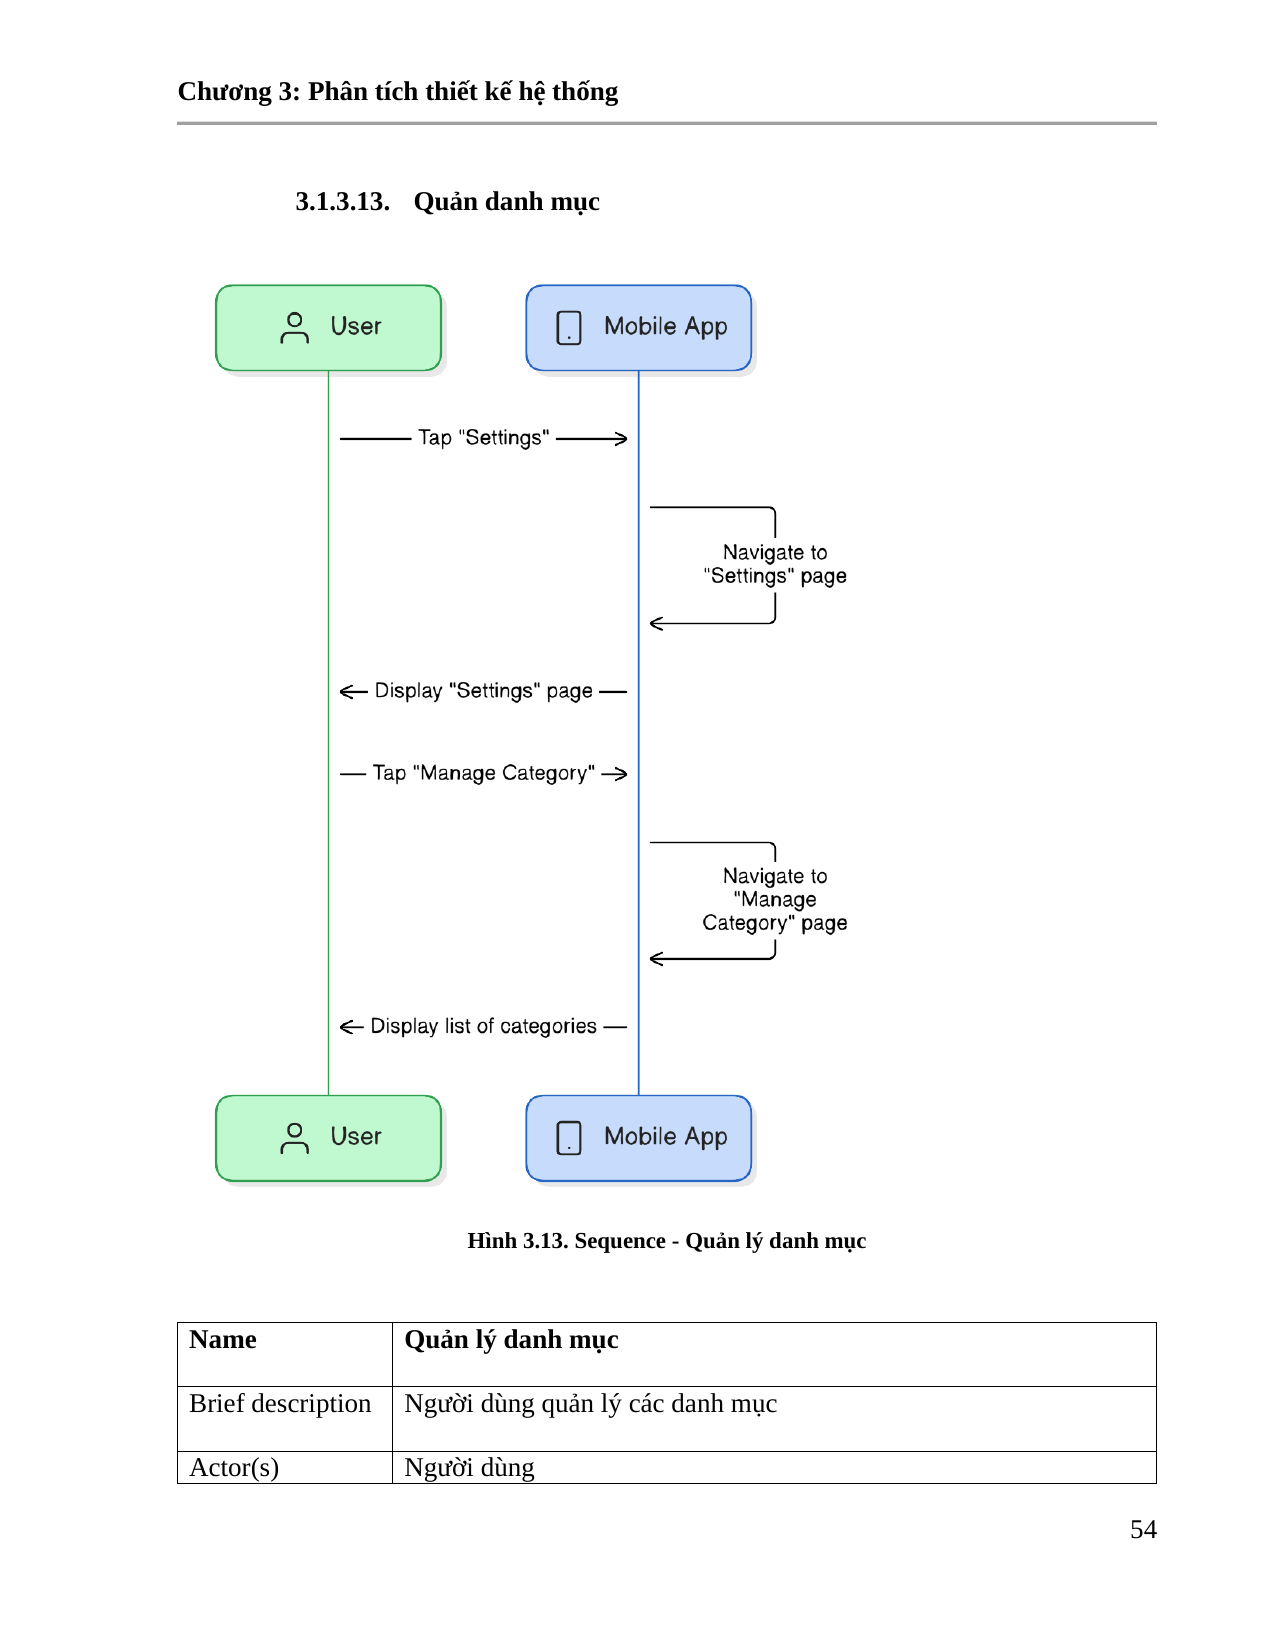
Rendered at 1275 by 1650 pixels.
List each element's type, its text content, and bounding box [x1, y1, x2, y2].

picture [177, 235, 864, 1196]
text Hình 3.13. Sequence - Quản lý danh mục [177, 1227, 1157, 1254]
subtitle Quản danh mục [295, 185, 1157, 216]
